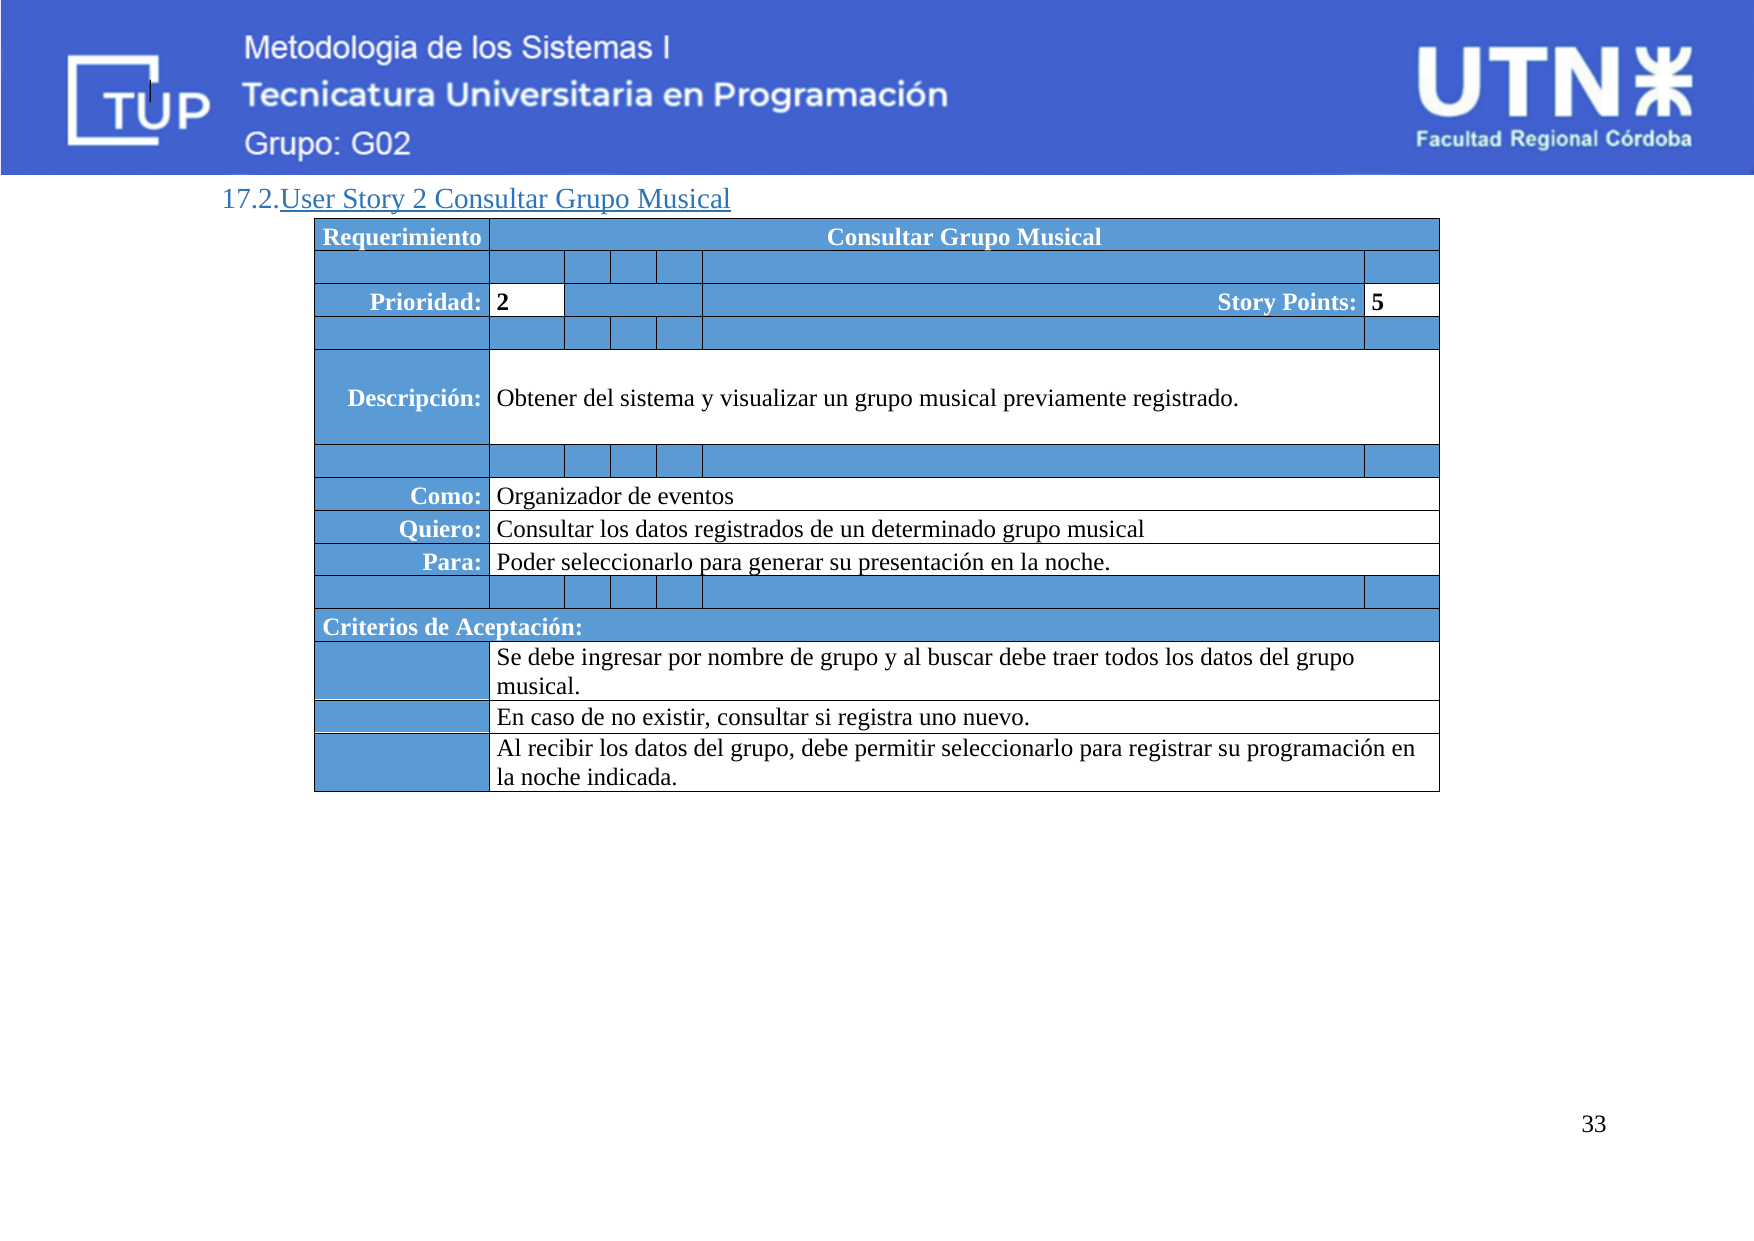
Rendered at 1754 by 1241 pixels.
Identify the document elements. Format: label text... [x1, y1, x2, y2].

table_cell [703, 576, 1364, 608]
table_cell [490, 251, 564, 283]
table_cell Criterios de Aceptación: [315, 609, 1439, 641]
subtitle 17.2.User Story 2 Consultar Grupo Musical [221, 181, 1606, 215]
table_header Requerimiento [315, 219, 489, 250]
table_cell Descripción: [315, 350, 489, 444]
table_cell Al recibir los datos del grupo, debe permitir seleccionarlo para registrar su programación en la noche indicada. [490, 734, 1439, 791]
table_cell Consultar los datos registrados de un determinado grupo musical [490, 511, 1439, 543]
table_cell [490, 317, 564, 349]
table_header Consultar Grupo Musical [490, 219, 1439, 250]
table_cell [315, 734, 489, 791]
table_cell [657, 317, 702, 349]
table_cell En caso de no existir, consultar si registra uno nuevo. [490, 701, 1439, 732]
table_cell [611, 251, 656, 283]
table_cell [565, 251, 610, 283]
table_cell Organizador de eventos [490, 478, 1439, 510]
table_cell [565, 445, 610, 477]
table_cell [657, 445, 702, 477]
table_cell [657, 251, 702, 283]
table_cell [611, 317, 656, 349]
table_cell Poder seleccionarlo para generar su presentación en la noche. [490, 544, 1439, 575]
table_cell [657, 576, 702, 608]
table_cell Quiero: [315, 511, 489, 543]
table_cell [1365, 576, 1439, 608]
table_cell Obtener del sistema y visualizar un grupo musical previamente registrado. [490, 350, 1439, 444]
table_cell [490, 576, 564, 608]
table_cell [565, 284, 702, 316]
table_cell [611, 576, 656, 608]
table_cell Prioridad: [315, 284, 489, 316]
table_cell Como: [315, 478, 489, 510]
table_cell [565, 576, 610, 608]
table_cell [315, 642, 489, 699]
table_cell [315, 317, 489, 349]
table_cell 2 [490, 284, 564, 316]
table_cell [315, 701, 489, 732]
table_cell [1365, 317, 1439, 349]
table_cell [1365, 445, 1439, 477]
table_cell [1365, 251, 1439, 283]
table_cell [565, 317, 610, 349]
table_cell [703, 317, 1364, 349]
table_cell [703, 445, 1364, 477]
table_cell Para: [315, 544, 489, 575]
picture [0, 0, 1754, 175]
table_cell [703, 251, 1364, 283]
table_cell [315, 576, 489, 608]
table_cell [611, 445, 656, 477]
table_cell Se debe ingresar por nombre de grupo y al buscar debe traer todos los datos del grupo musical. [490, 642, 1439, 699]
table_cell [315, 445, 489, 477]
table_cell 5 [1365, 284, 1439, 316]
table_cell [315, 251, 489, 283]
table_cell [490, 445, 564, 477]
table_cell Story Points: [703, 284, 1364, 316]
